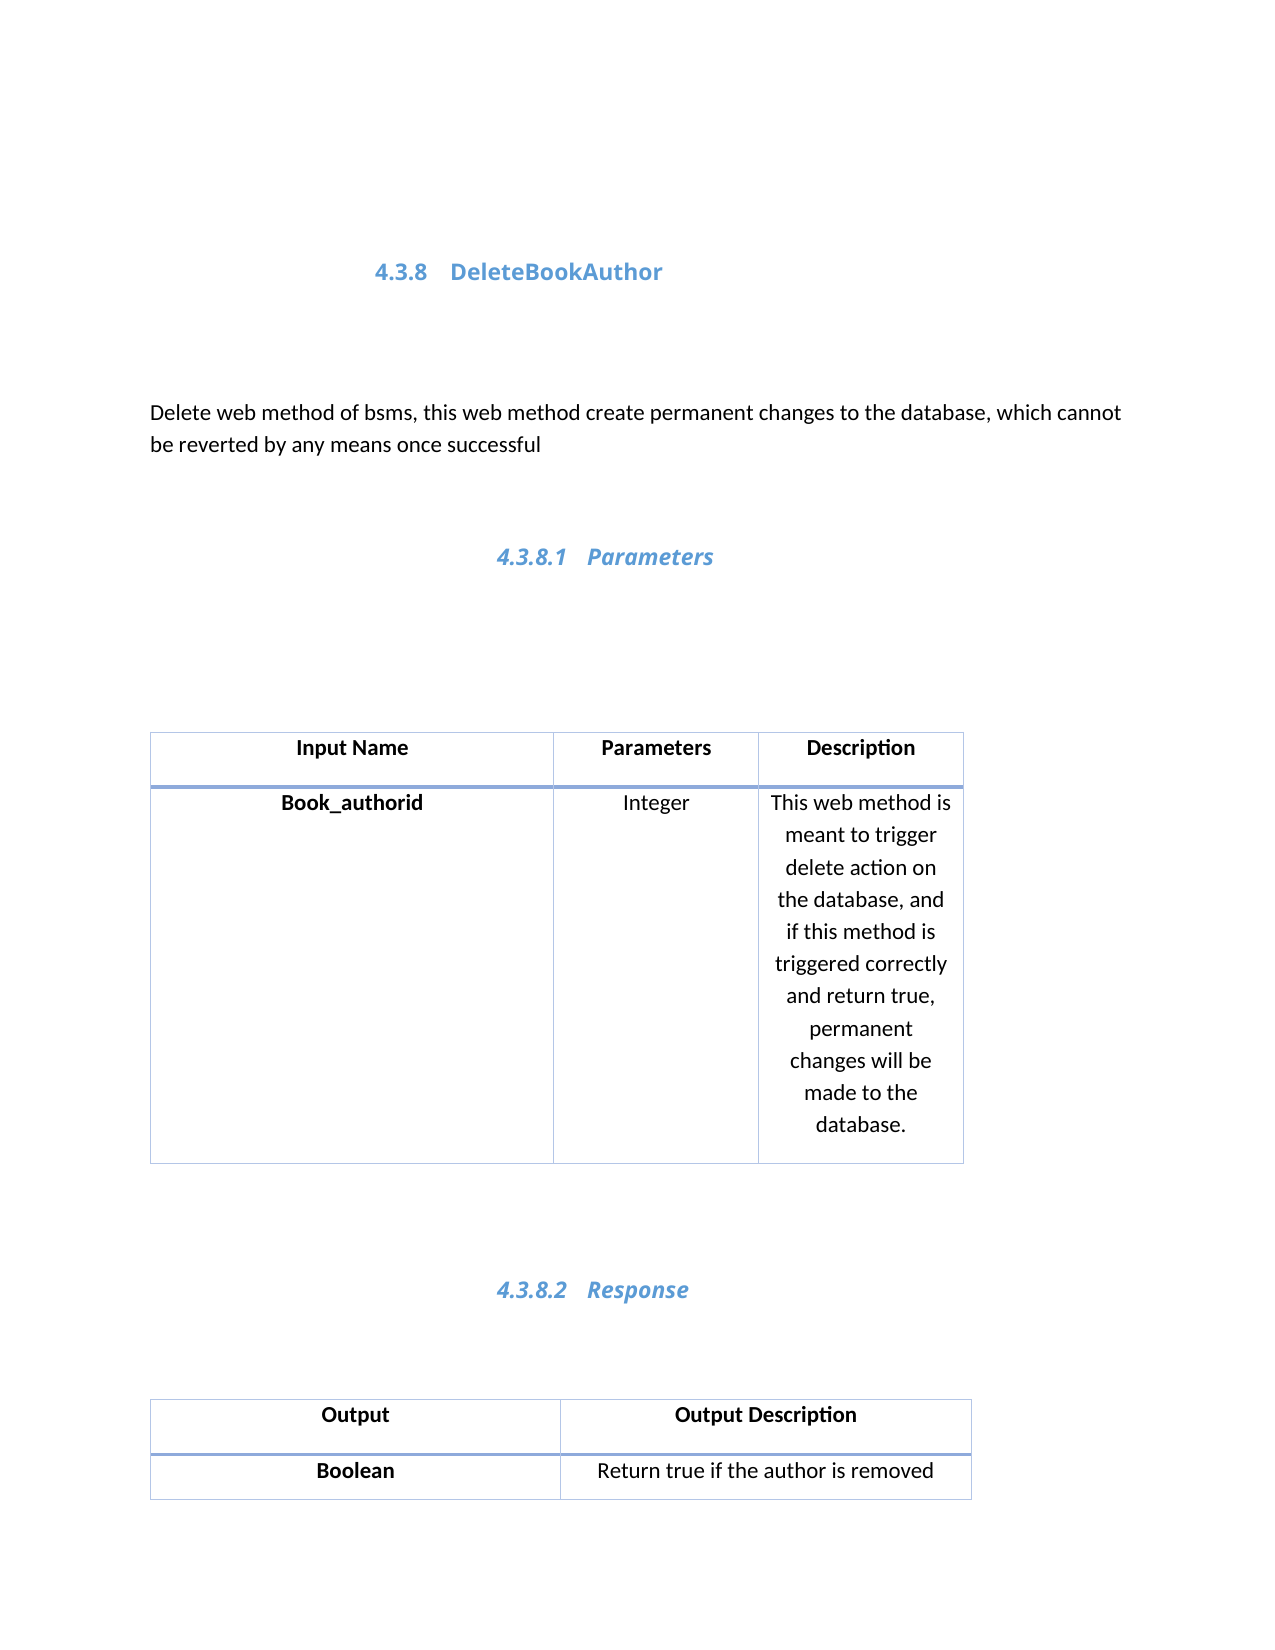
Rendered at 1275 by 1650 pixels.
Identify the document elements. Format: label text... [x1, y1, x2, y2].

text Delete web method of bsms, this web method create permanent changes to the database, which cannot be reverted by any means once successful [150, 398, 1125, 458]
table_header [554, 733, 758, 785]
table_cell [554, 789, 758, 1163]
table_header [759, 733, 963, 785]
subtitle Response [497, 1274, 1125, 1306]
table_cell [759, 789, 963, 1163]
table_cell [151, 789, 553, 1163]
subtitle DeleteBookAuthor [375, 256, 1125, 287]
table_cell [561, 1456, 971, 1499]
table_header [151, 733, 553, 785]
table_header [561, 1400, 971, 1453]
subtitle Parameters [497, 540, 1125, 572]
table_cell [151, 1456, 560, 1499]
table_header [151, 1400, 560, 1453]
